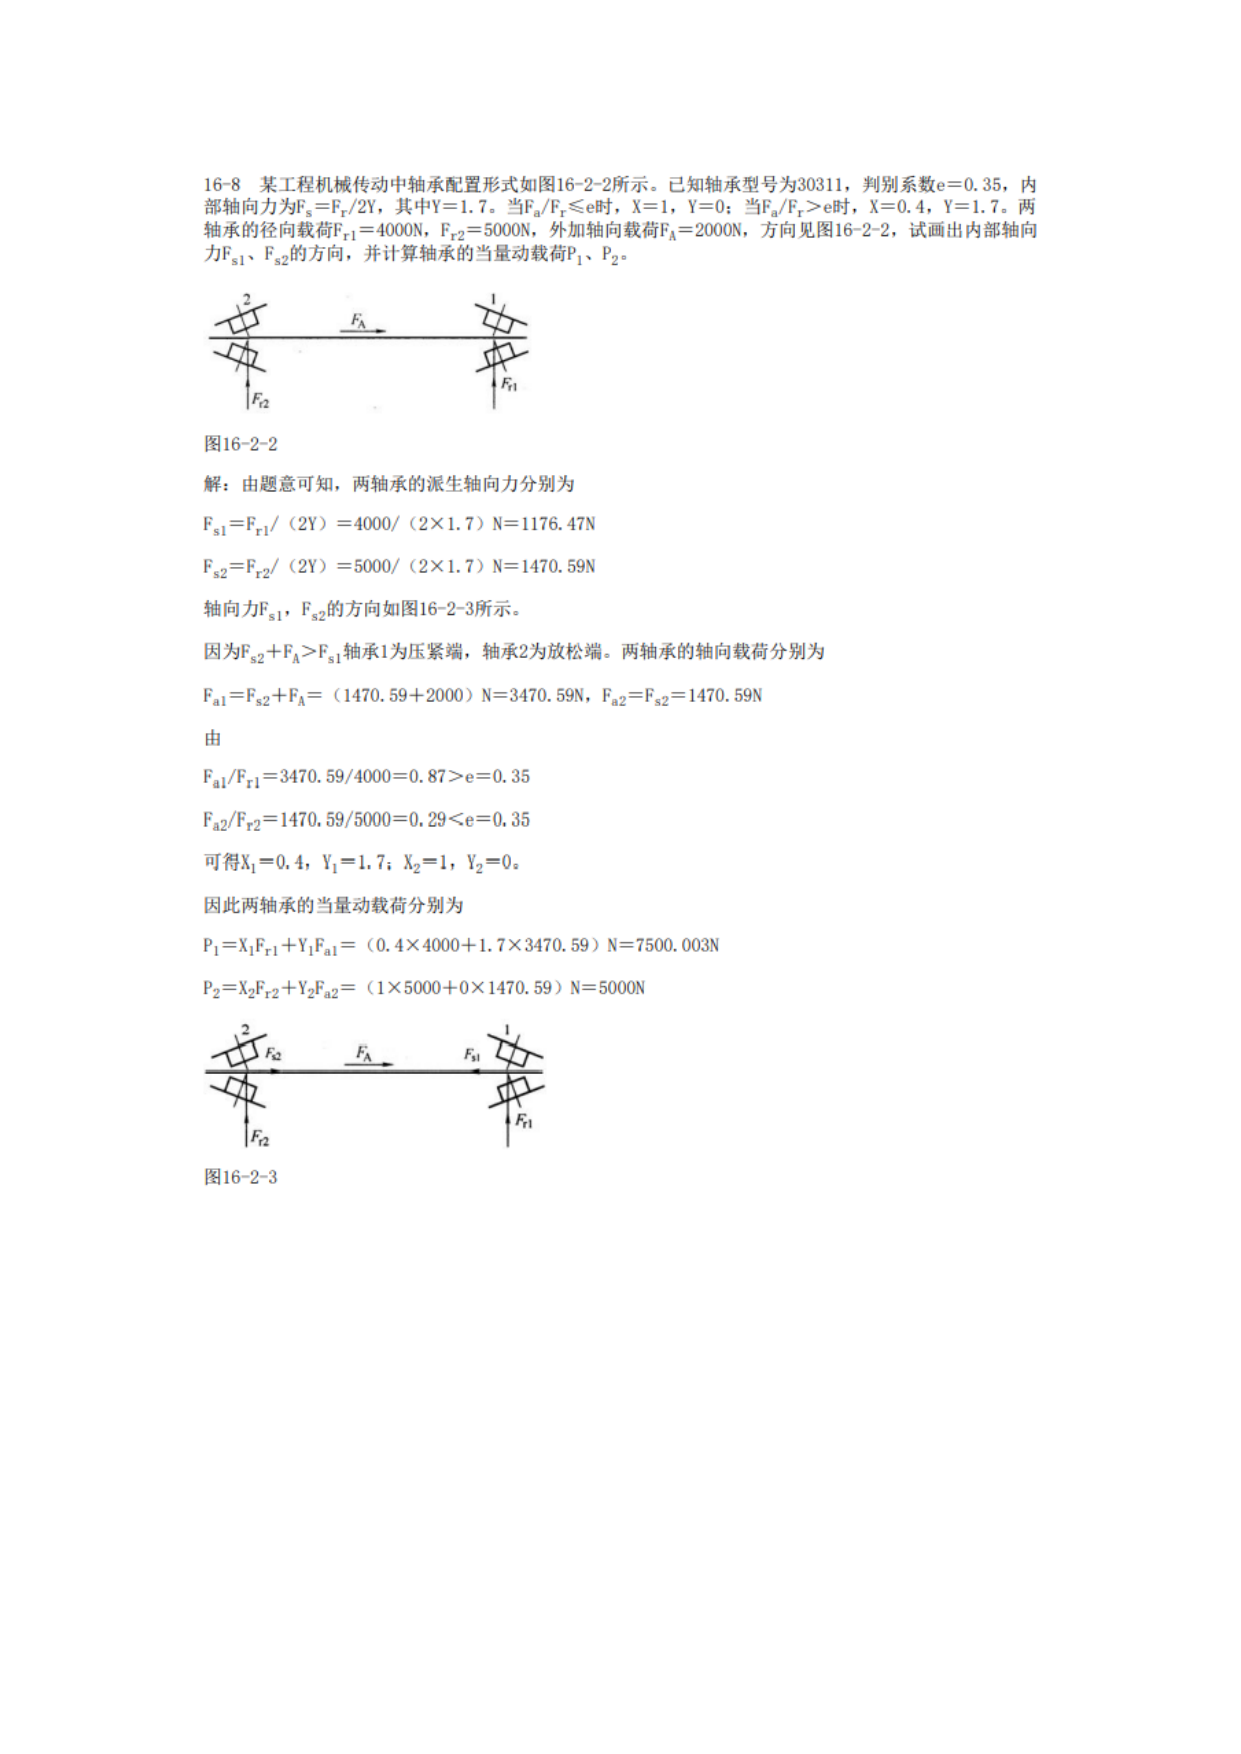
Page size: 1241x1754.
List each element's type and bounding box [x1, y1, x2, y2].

picture [187, 162, 1053, 1203]
